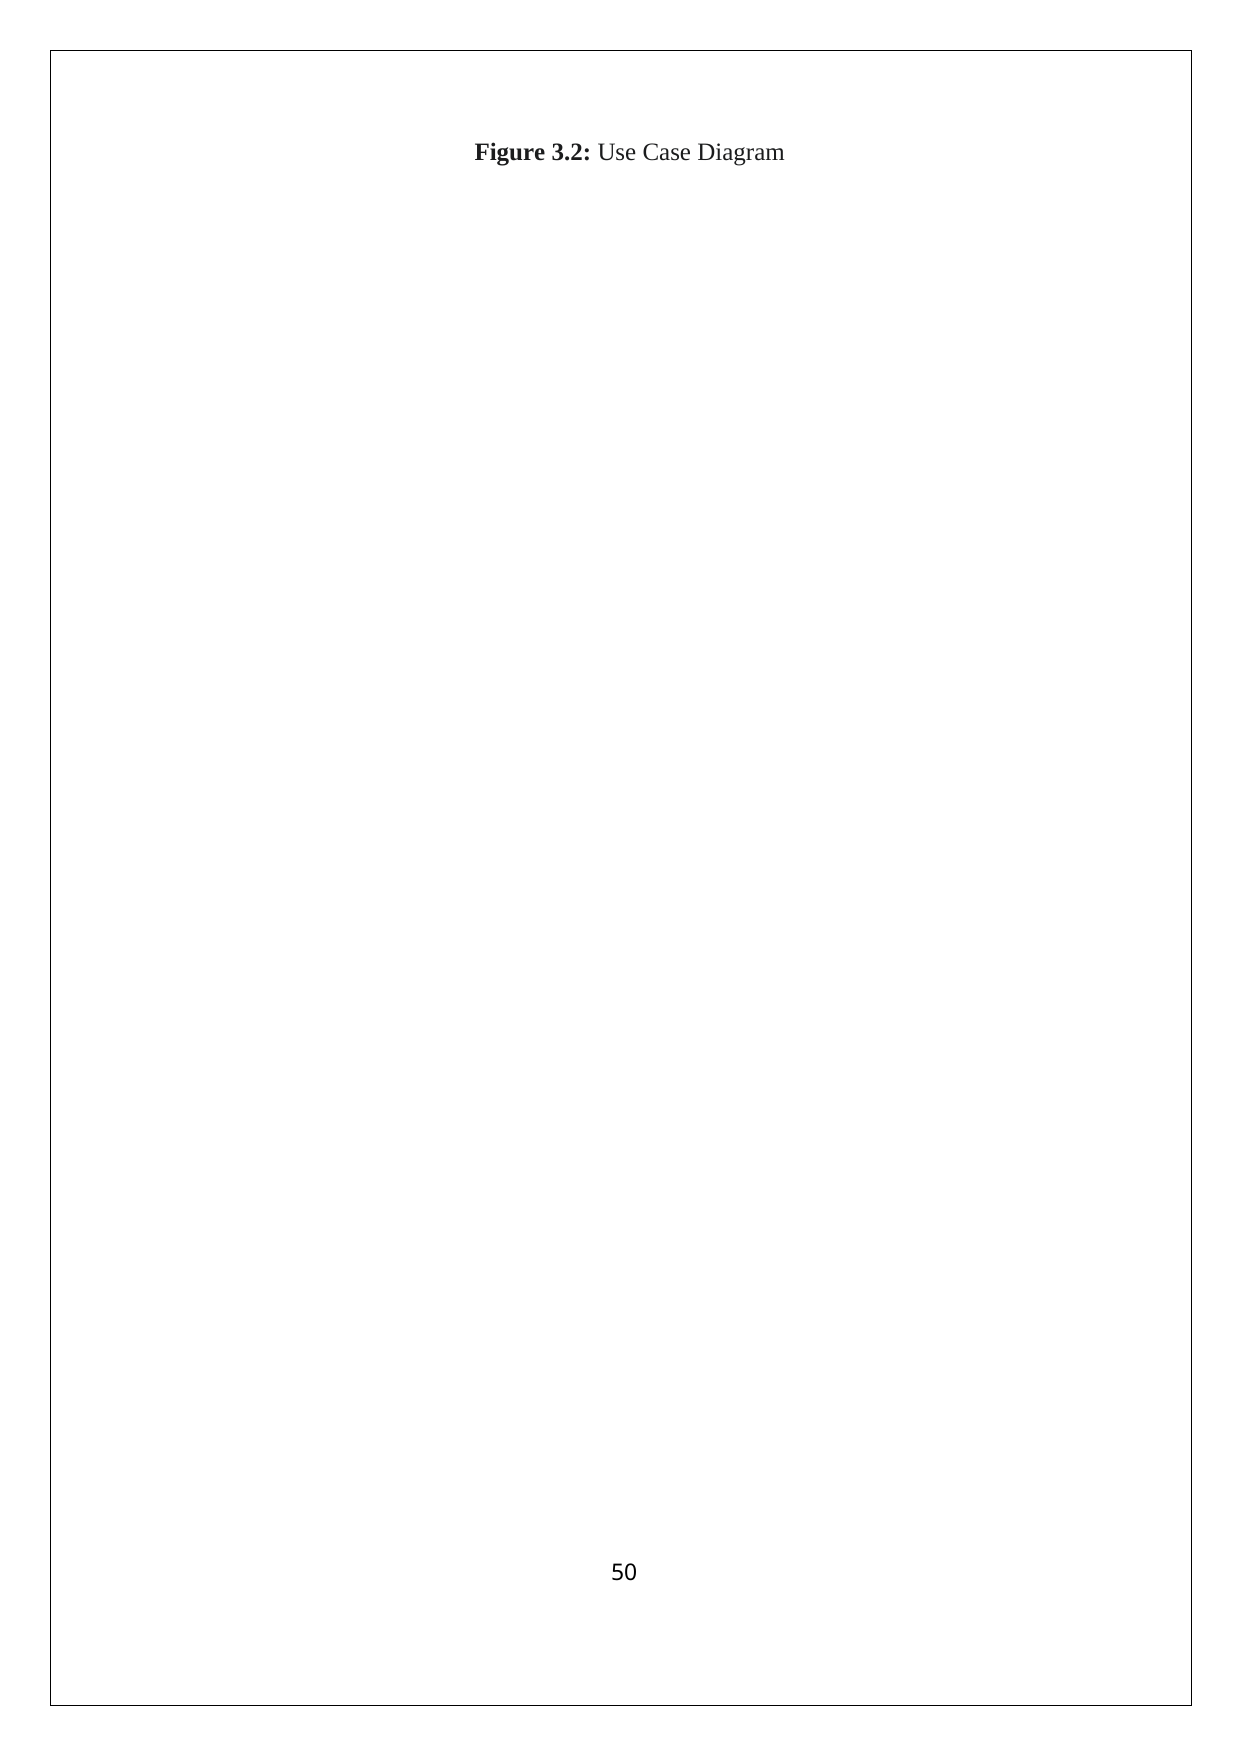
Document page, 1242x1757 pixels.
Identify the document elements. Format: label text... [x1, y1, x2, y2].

text Figure 3.2: Use Case Diagram [142, 137, 1117, 166]
